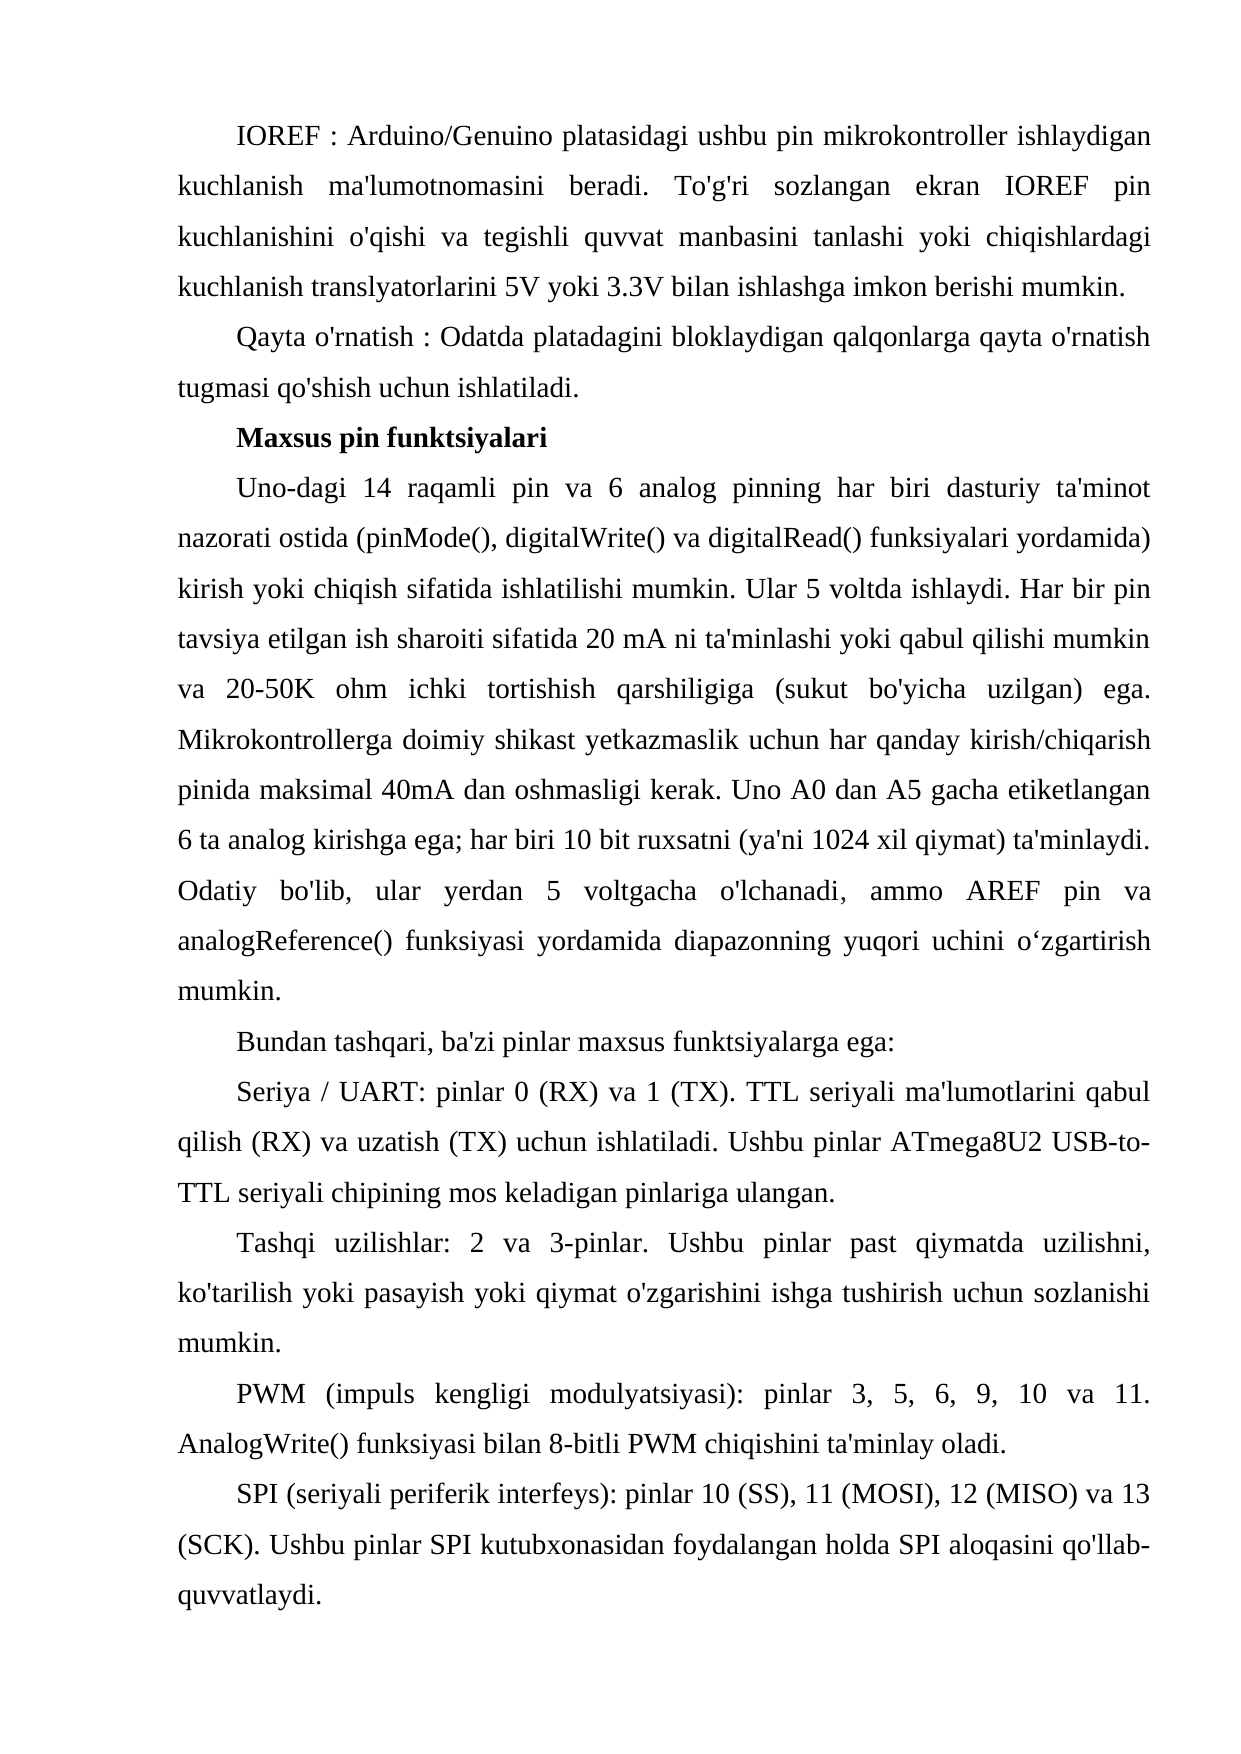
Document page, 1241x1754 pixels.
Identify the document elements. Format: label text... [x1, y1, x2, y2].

text Seriya / UART: pinlar 0 (RX) va 1 (TX). TTL seriyali ma'lumotlarini qabul qilish (RX) va uzatish (TX) uchun ishlatiladi. Ushbu pinlar ATmega8U2 USB-to-TTL seriyali chipining mos keladigan pinlariga ulangan. [177, 1074, 1152, 1208]
text Bundan tashqari, ba'zi pinlar maxsus funktsiyalarga ega: [177, 1024, 1152, 1057]
text IOREF : Arduino/Genuino platasidagi ushbu pin mikrokontroller ishlaydigan kuchlanish ma'lumotnomasini beradi. To'g'ri sozlangan ekran IOREF pin kuchlanishini o'qishi va tegishli quvvat manbasini tanlashi yoki chiqishlardagi kuchlanish translyatorlarini 5V yoki 3.3V bilan ishlashga imkon berishi mumkin. [177, 118, 1152, 303]
text PWM (impuls kengligi modulyatsiyasi): pinlar 3, 5, 6, 9, 10 va 11. AnalogWrite() funksiyasi bilan 8-bitli PWM chiqishini ta'minlay oladi. [177, 1376, 1152, 1460]
text Qayta o'rnatish : Odatda platadagini bloklaydigan qalqonlarga qayta o'rnatish tugmasi qo'shish uchun ishlatiladi. [177, 319, 1152, 403]
text Maxsus pin funktsiyalari [177, 420, 1152, 453]
text Uno-dagi 14 raqamli pin va 6 analog pinning har biri dasturiy ta'minot nazorati ostida (pinMode(), digitalWrite() va digitalRead() funksiyalari yordamida) kirish yoki chiqish sifatida ishlatilishi mumkin. Ular 5 voltda ishlaydi. Har bir pin tavsiya etilgan ish sharoiti sifatida 20 mA ni ta'minlashi yoki qabul qilishi mumkin va 20-50K ohm ichki tortishish qarshiligiga (sukut bo'yicha uzilgan) ega. Mikrokontrollerga doimiy shikast yetkazmaslik uchun har qanday kirish/chiqarish pinida maksimal 40mA dan oshmasligi kerak. Uno A0 dan A5 gacha etiketlangan 6 ta analog kirishga ega; har biri 10 bit ruxsatni (ya'ni 1024 xil qiymat) ta'minlaydi. Odatiy bo'lib, ular yerdan 5 voltgacha o'lchanadi, ammo AREF pin va analogReference() funksiyasi yordamida diapazonning yuqori uchini o‘zgartirish mumkin. [177, 470, 1152, 1007]
text Tashqi uzilishlar: 2 va 3-pinlar. Ushbu pinlar past qiymatda uzilishni, ko'tarilish yoki pasayish yoki qiymat o'zgarishini ishga tushirish uchun sozlanishi mumkin. [177, 1225, 1152, 1359]
text SPI (seriyali periferik interfeys): pinlar 10 (SS), 11 (MOSI), 12 (MISO) va 13 (SCK). Ushbu pinlar SPI kutubxonasidan foydalangan holda SPI aloqasini qo'llab-quvvatlaydi. [177, 1477, 1152, 1611]
